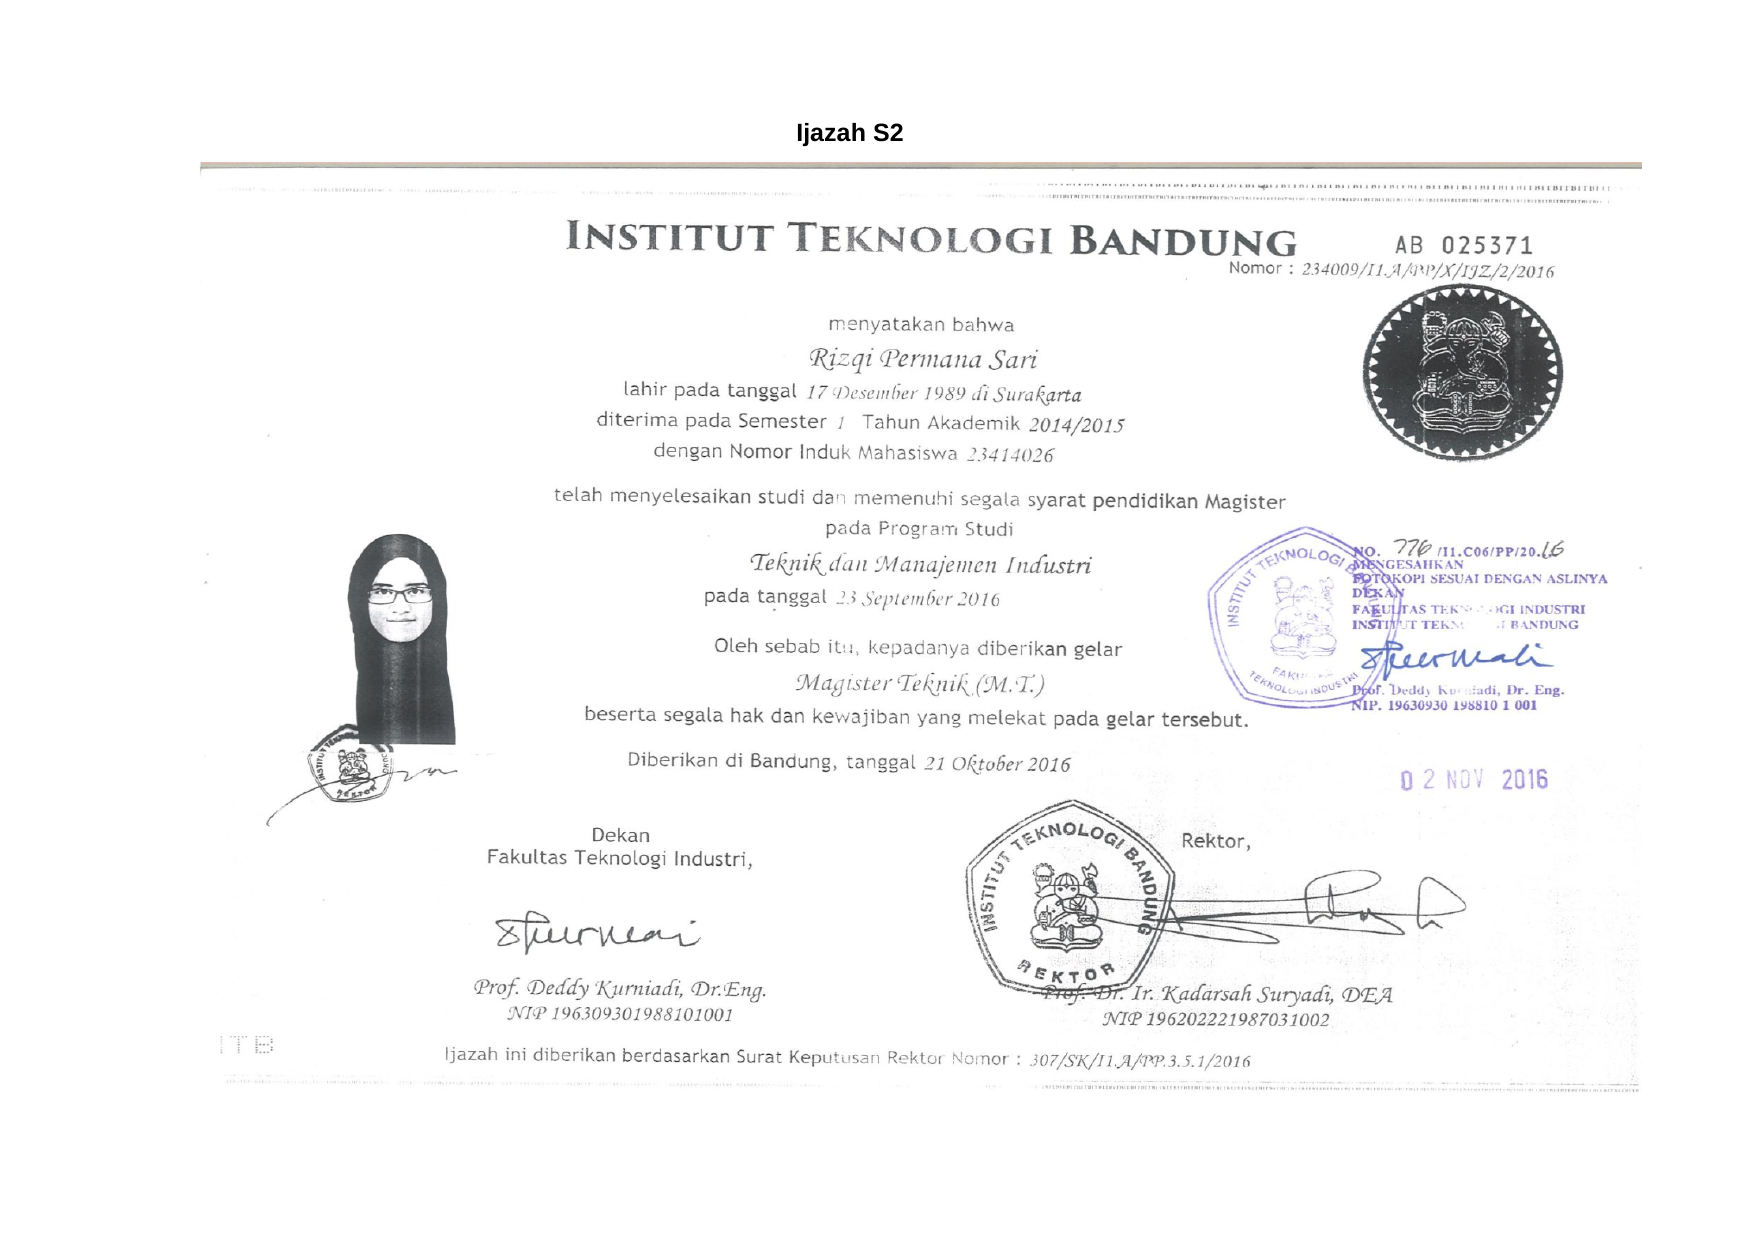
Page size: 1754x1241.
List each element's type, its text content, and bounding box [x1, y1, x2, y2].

text Ijazah S2 [796, 118, 1667, 146]
picture [200, 163, 1642, 1093]
